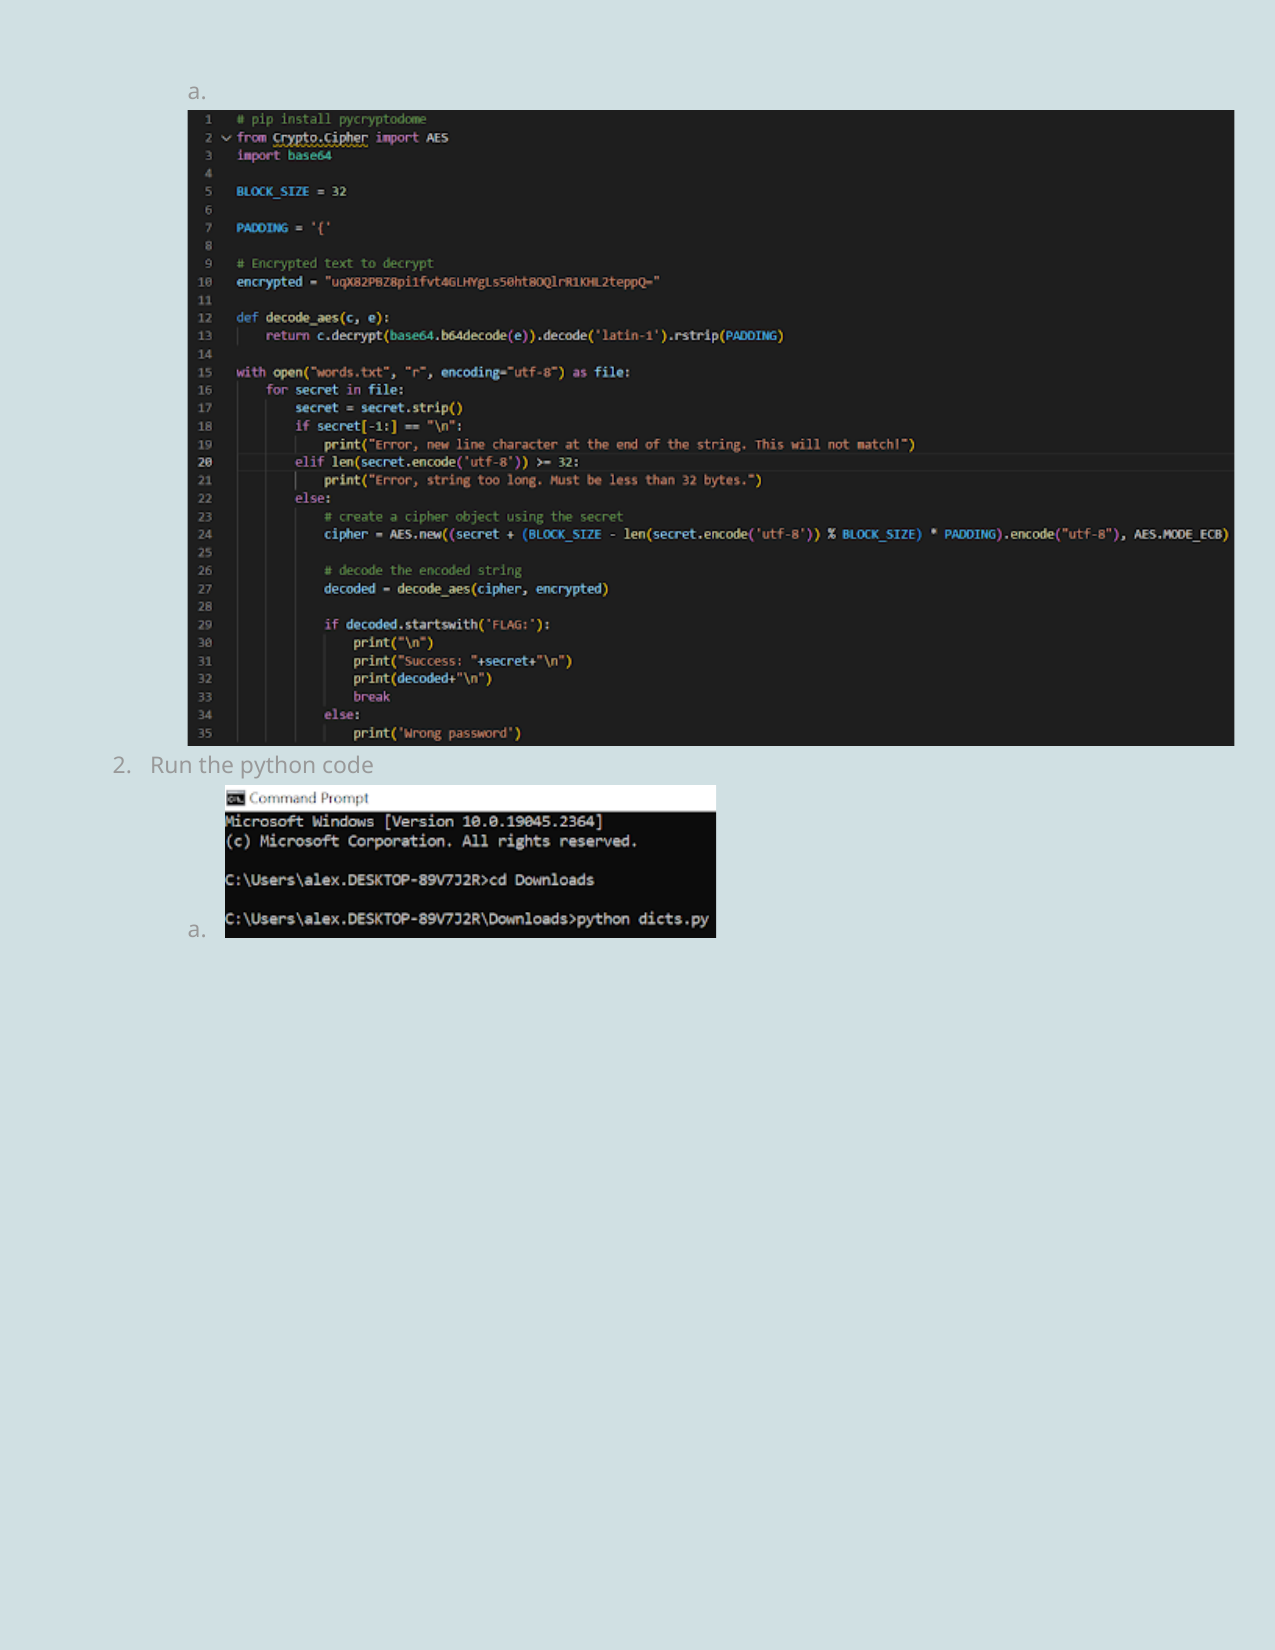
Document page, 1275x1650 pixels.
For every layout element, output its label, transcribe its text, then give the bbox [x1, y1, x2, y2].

picture [187, 110, 1235, 746]
picture [225, 785, 717, 938]
list Run the python code [112, 749, 1200, 780]
